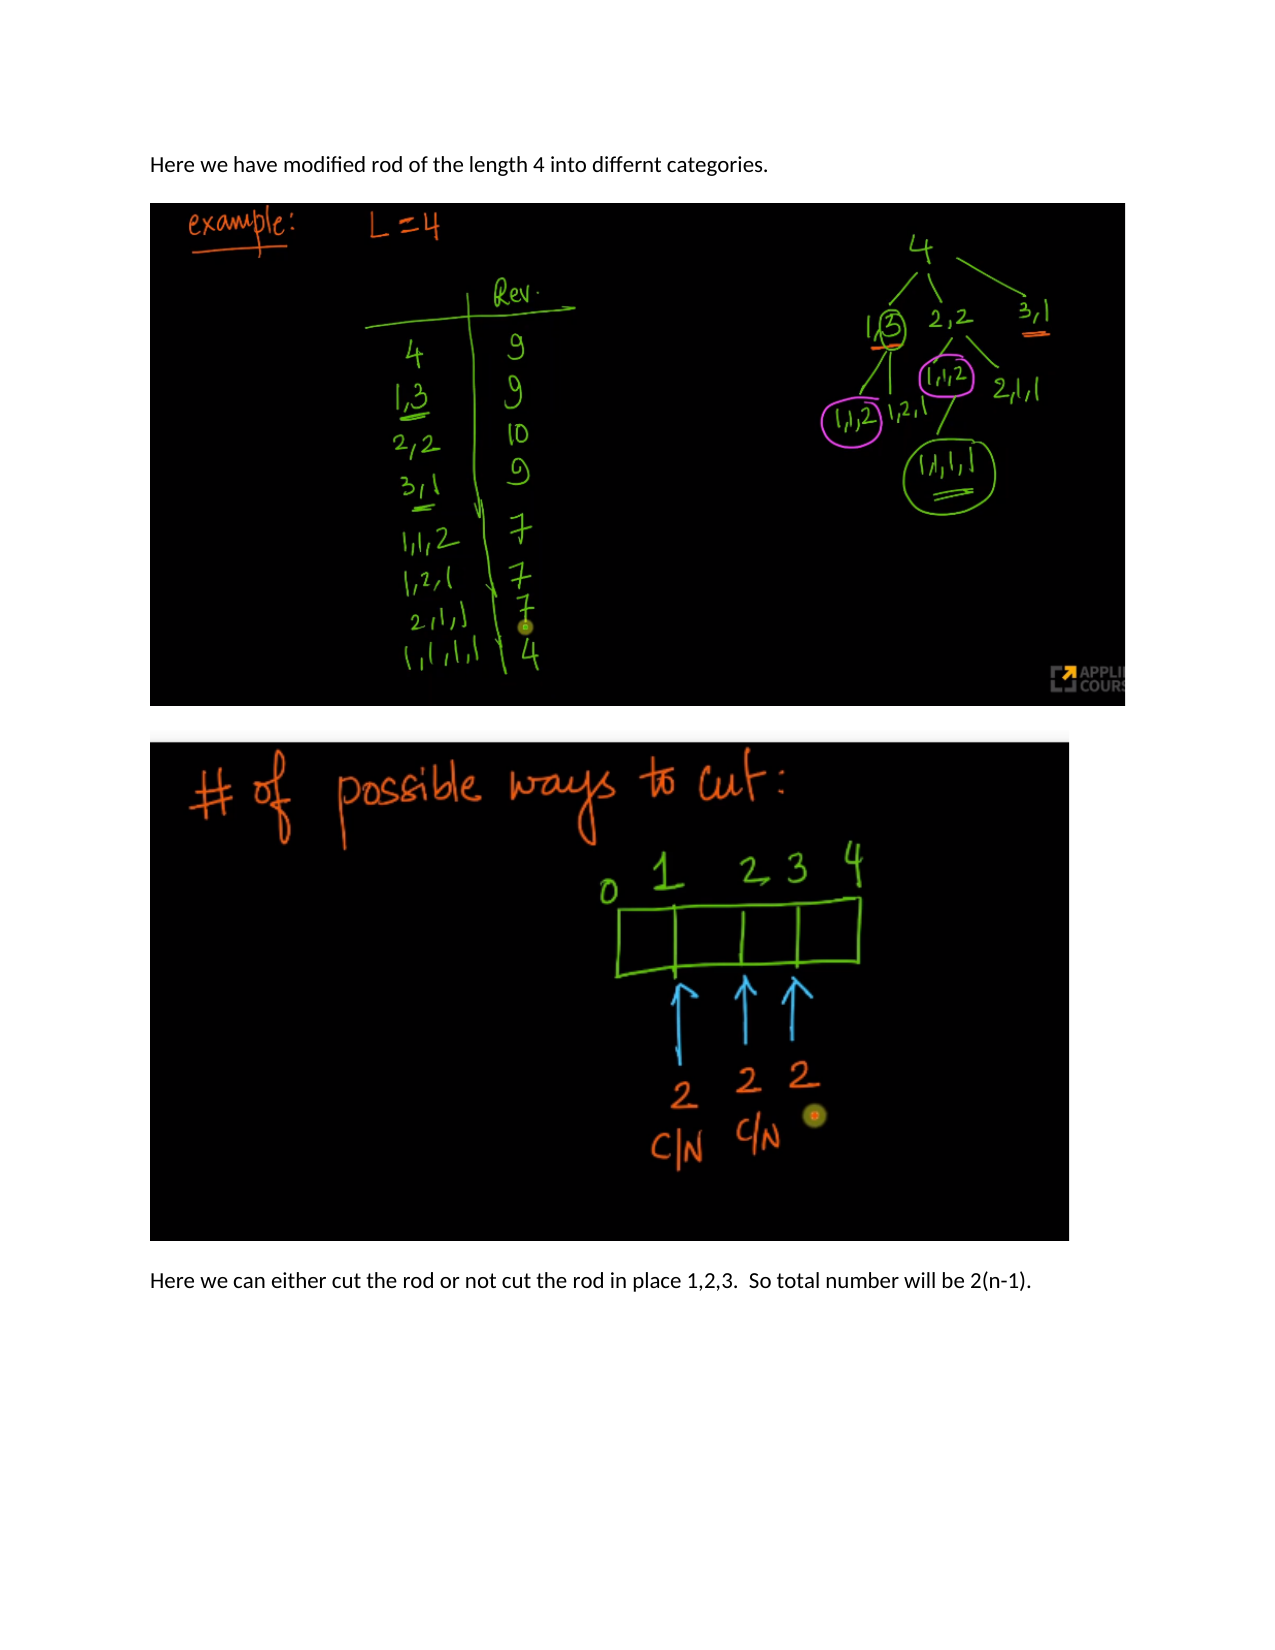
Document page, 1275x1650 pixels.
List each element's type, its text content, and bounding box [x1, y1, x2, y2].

text Here we can either cut the rod or not cut the rod in place 1,2,3. So total number will be 2(n-1). [150, 1266, 1125, 1294]
picture [150, 203, 1125, 706]
picture [150, 730, 1070, 1241]
text Here we have modified rod of the length 4 into differnt categories. [150, 150, 1125, 178]
